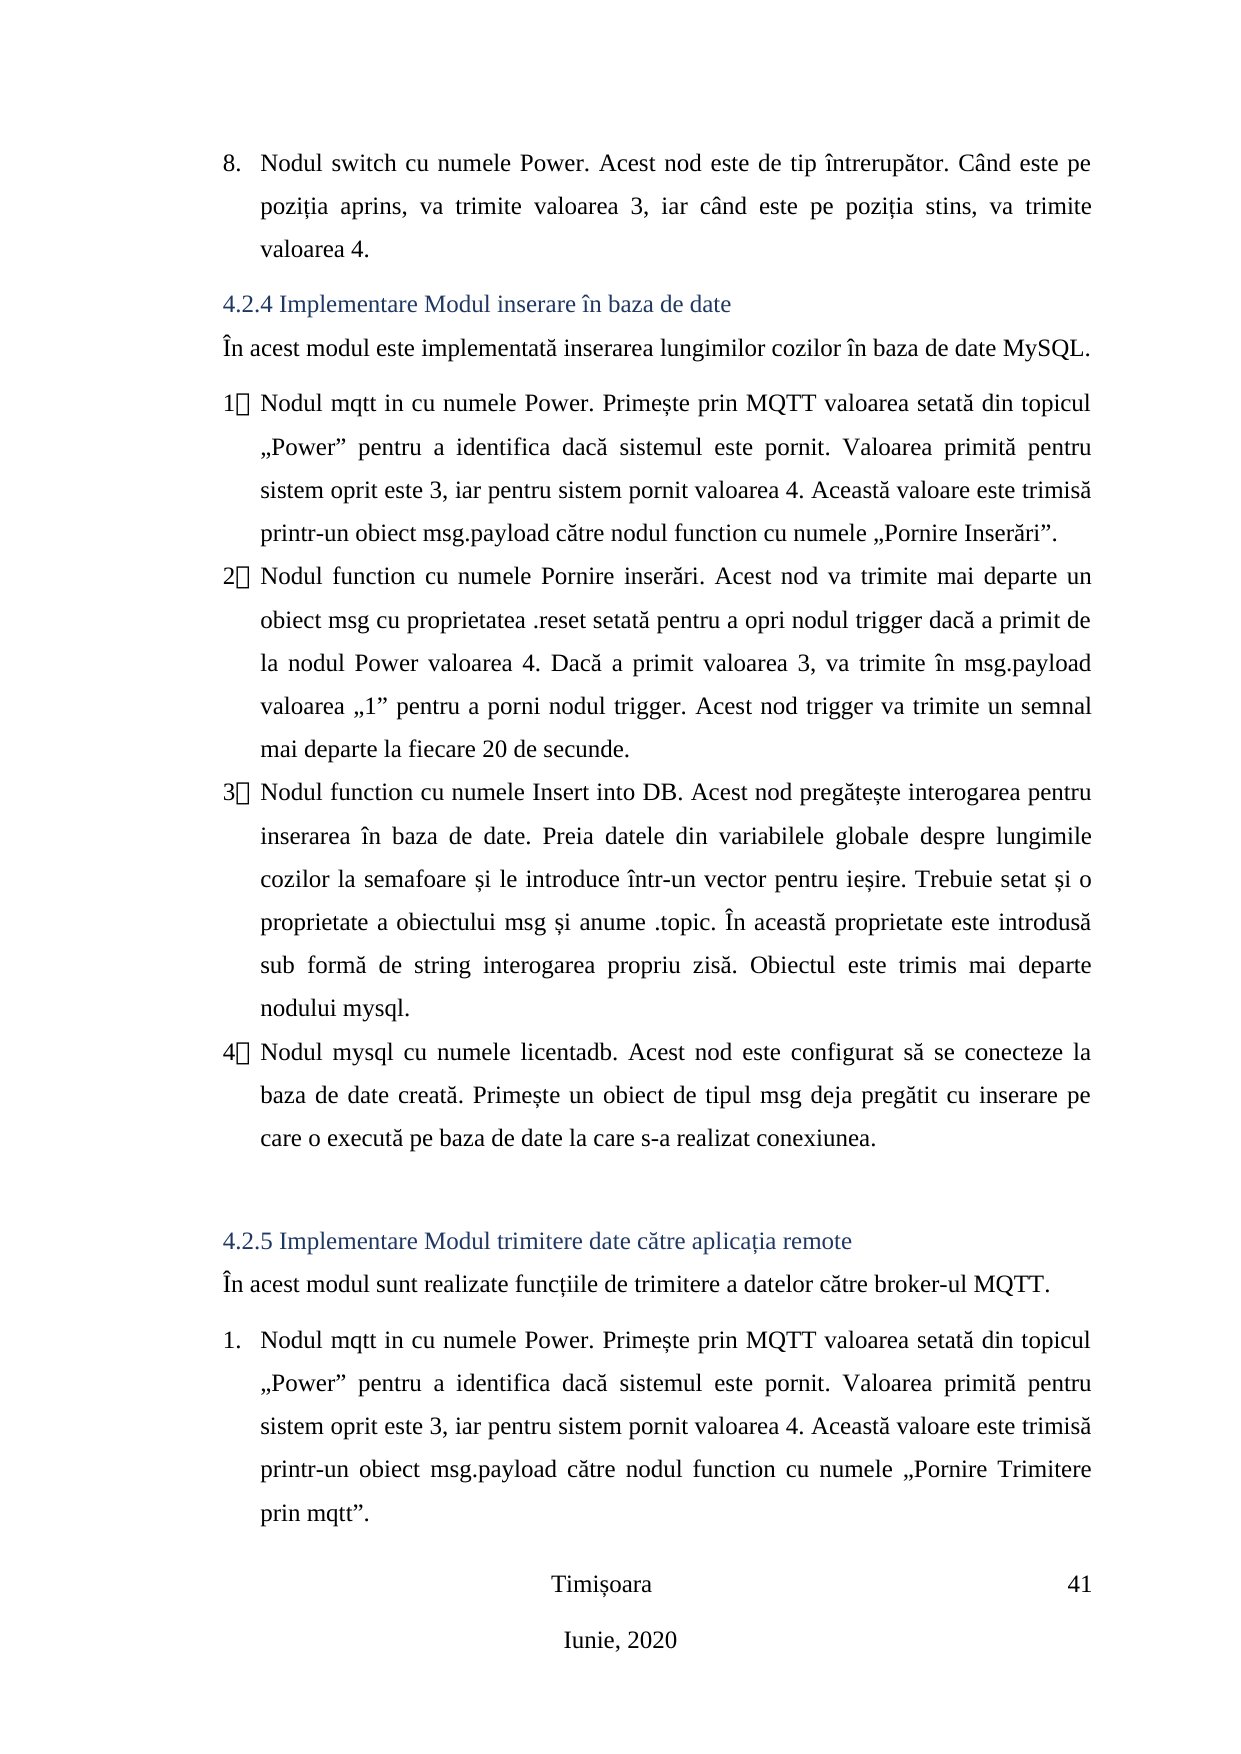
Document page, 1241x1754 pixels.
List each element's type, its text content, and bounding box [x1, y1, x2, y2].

text În acest modul este implementată inserarea lungimilor cozilor în baza de date MySQL. [148, 333, 1093, 361]
subtitle 4.2.5 Implementare Modul trimitere date către aplicația remote [185, 1226, 1093, 1255]
list Nodul switch cu numele Power. Acest nod este de tip întrerupător. Când este pe poziția aprins, va trimite valoarea 3, iar când este pe poziția stins, va trimite valoarea 4. [223, 148, 1093, 263]
list Nodul function cu numele Pornire inserări. Acest nod va trimite mai departe un obiect msg cu proprietatea .reset setată pentru a opri nodul trigger dacă a primit de la nodul Power valoarea 4. Dacă a primit valoarea 3, va trimite în msg.payload valoarea „1” pentru a porni nodul trigger. Acest nod trigger va trimite un semnal mai departe la fiecare 20 de secunde. [223, 561, 1093, 763]
list Nodul function cu numele Insert into DB. Acest nod pregătește interogarea pentru inserarea în baza de date. Preia datele din variabilele globale despre lungimile cozilor la semafoare și le introduce într-un vector pentru ieșire. Trebuie setat și o proprietate a obiectului msg și anume .topic. În această proprietate este introdusă sub formă de string interogarea propriu zisă. Obiectul este trimis mai departe nodului mysql. [223, 777, 1093, 1022]
list Nodul mqtt in cu numele Power. Primește prin MQTT valoarea setată din topicul „Power” pentru a identifica dacă sistemul este pornit. Valoarea primită pentru sistem oprit este 3, iar pentru sistem pornit valoarea 4. Această valoare este trimisă printr-un obiect msg.payload către nodul function cu numele „Pornire Inserări”. [223, 388, 1093, 547]
list Nodul mysql cu numele licentadb. Acest nod este configurat să se conecteze la baza de date creată. Primește un obiect de tipul msg deja pregătit cu inserare pe care o execută pe baza de date la care s-a realizat conexiunea. [223, 1037, 1093, 1152]
list Nodul mqtt in cu numele Power. Primește prin MQTT valoarea setată din topicul „Power” pentru a identifica dacă sistemul este pornit. Valoarea primită pentru sistem oprit este 3, iar pentru sistem pornit valoarea 4. Această valoare este trimisă printr-un obiect msg.payload către nodul function cu numele „Pornire Trimitere prin mqtt”. [223, 1325, 1093, 1526]
subtitle 4.2.4 Implementare Modul inserare în baza de date [223, 289, 1093, 318]
text În acest modul sunt realizate funcțiile de trimitere a datelor către broker-ul MQTT. [148, 1269, 1093, 1298]
